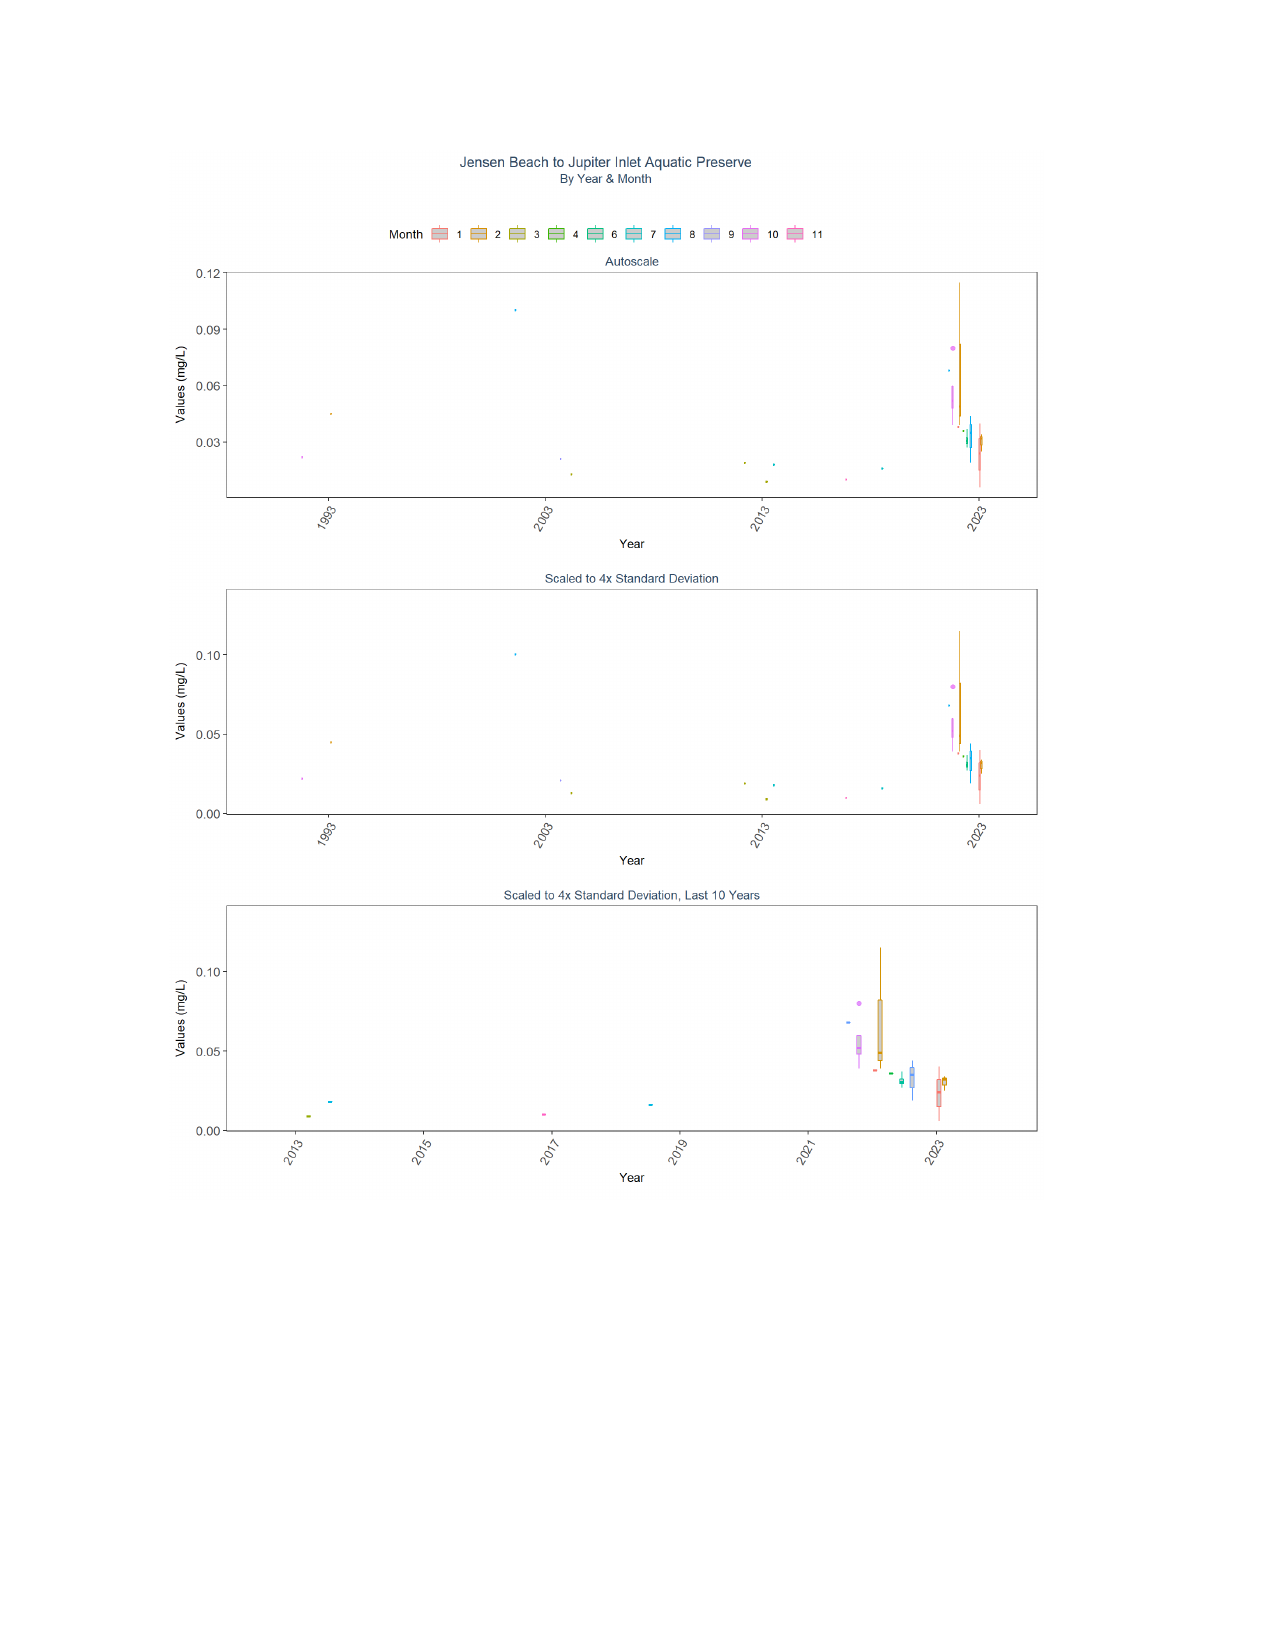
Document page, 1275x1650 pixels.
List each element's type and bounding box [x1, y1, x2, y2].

picture [168, 150, 1044, 1200]
